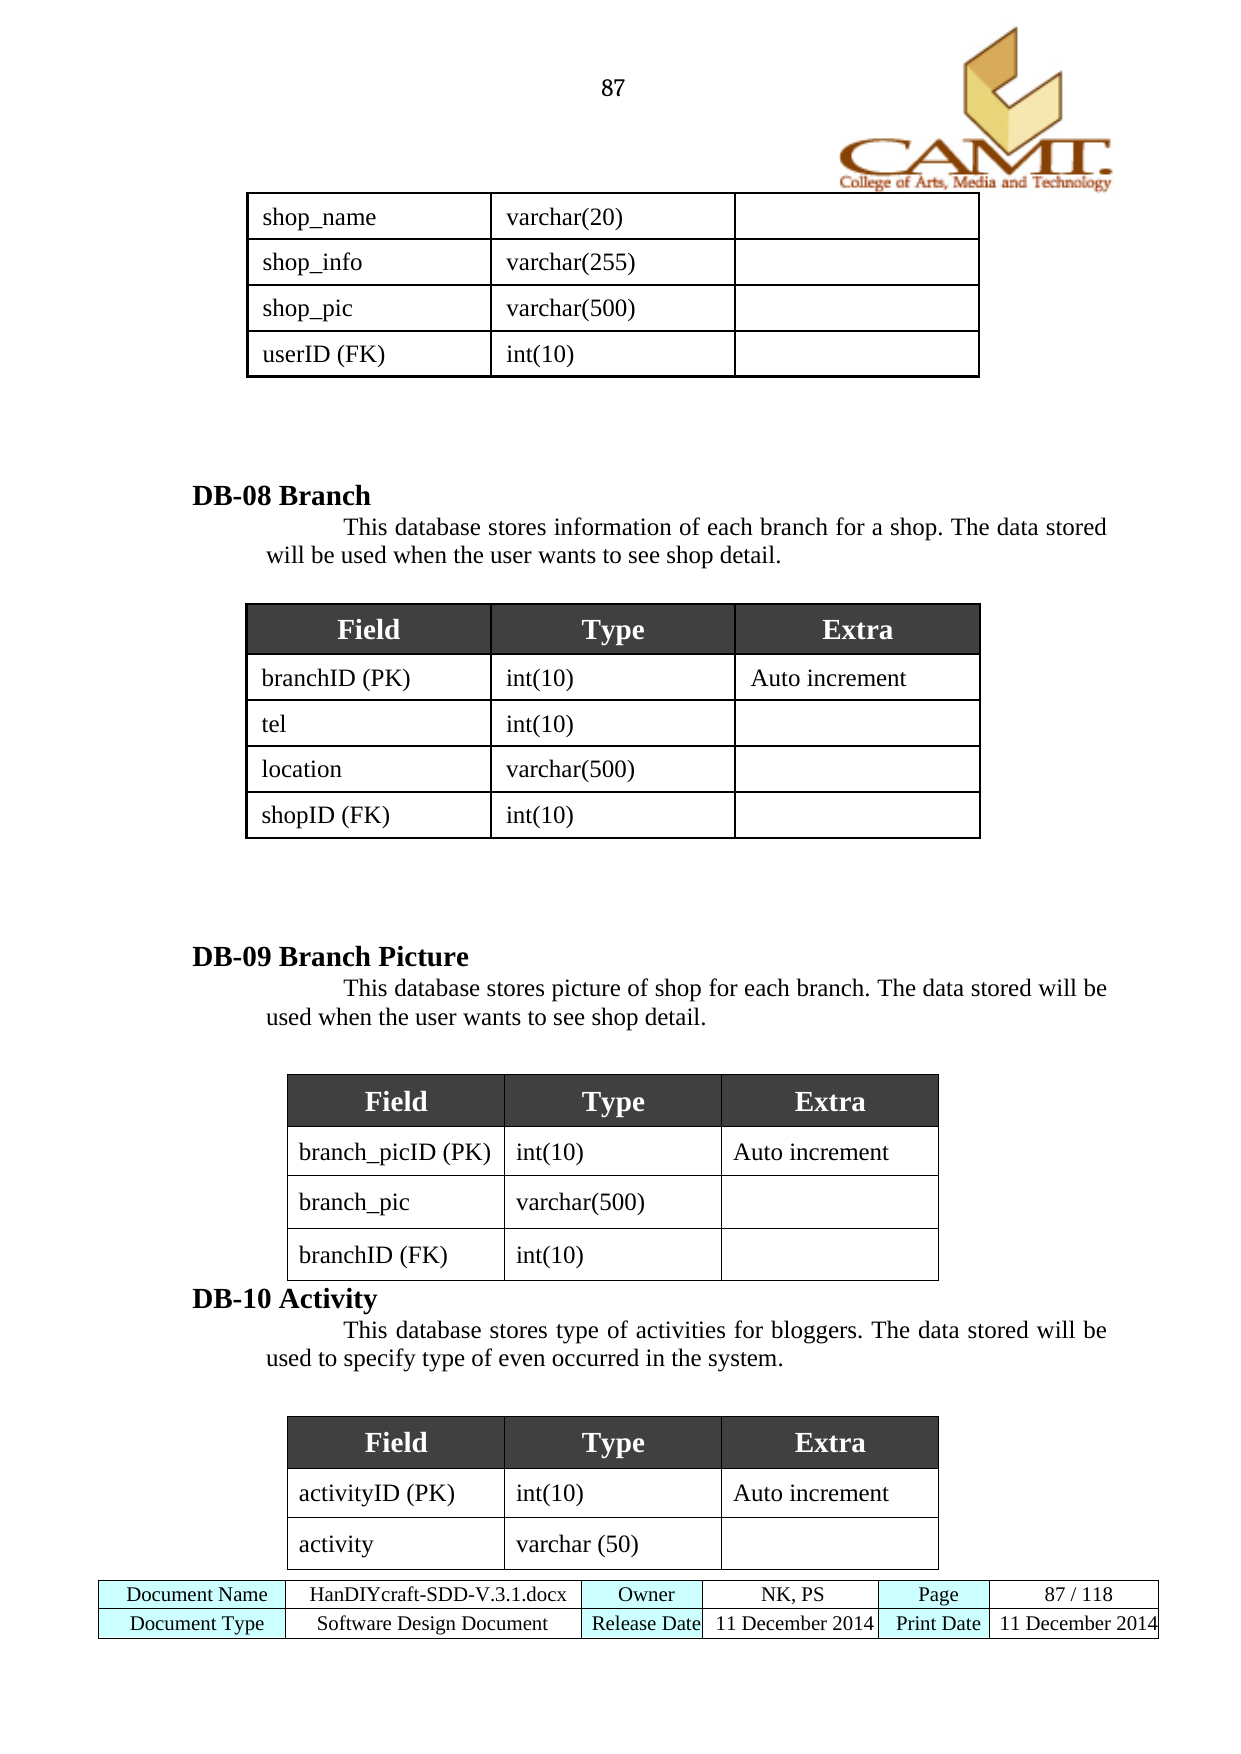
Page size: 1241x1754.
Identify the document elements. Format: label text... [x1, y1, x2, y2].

table_cell int(10) [505, 1469, 721, 1517]
text DB-08 Branch [118, 478, 1108, 512]
table_cell [722, 1518, 938, 1569]
table_cell shopID (FK) [248, 793, 490, 837]
table_cell branchID (PK) [248, 655, 490, 699]
text DB-10 Activity [118, 1281, 1108, 1315]
table_header Extra [736, 605, 979, 653]
table_header Type [505, 1417, 721, 1468]
table_cell int(10) [505, 1229, 721, 1280]
table_cell int(10) [492, 332, 734, 375]
table_cell varchar (50) [505, 1518, 721, 1569]
table_cell shop_name [249, 194, 490, 238]
table_header Field [288, 1075, 504, 1126]
table_cell branchID (FK) [288, 1229, 504, 1280]
table_cell varchar(500) [492, 747, 734, 791]
table_cell activityID (PK) [288, 1469, 504, 1517]
table_cell activity [288, 1518, 504, 1569]
table_cell [722, 1229, 938, 1280]
table_cell int(10) [505, 1127, 721, 1175]
table_cell branch_picID (PK) [288, 1127, 504, 1175]
text DB-09 Branch Picture [118, 939, 1108, 973]
table_header Field [288, 1417, 504, 1468]
table_header Field [248, 605, 490, 653]
table_cell Auto increment [722, 1127, 938, 1175]
table_cell shop_pic [249, 286, 490, 329]
table_header Extra [722, 1075, 938, 1126]
text This database stores picture of shop for each branch. The data stored will be used when the user wants to see shop detail. [266, 973, 1108, 1030]
table_header Type [505, 1075, 721, 1126]
table_cell varchar(500) [505, 1176, 721, 1227]
table_cell Auto increment [736, 655, 979, 699]
table_cell int(10) [492, 701, 734, 745]
table_cell location [248, 747, 490, 791]
text This database stores type of activities for bloggers. The data stored will be used to specify type of even occurred in the system. [266, 1315, 1108, 1372]
table_cell [736, 286, 978, 329]
table_header Type [492, 605, 734, 653]
table_cell [736, 194, 978, 238]
text This database stores information of each branch for a shop. The data stored will be used when the user wants to see shop detail. [266, 512, 1108, 569]
table_cell [722, 1176, 938, 1227]
table_cell [736, 701, 979, 745]
table_cell [736, 332, 978, 375]
table_cell [736, 793, 979, 837]
table_cell branch_pic [288, 1176, 504, 1227]
table_cell [736, 747, 979, 791]
table_cell varchar(255) [492, 240, 734, 284]
table_cell int(10) [492, 655, 734, 699]
picture [755, 18, 1221, 207]
table_cell varchar(20) [492, 194, 734, 238]
table_cell userID (FK) [249, 332, 490, 375]
table_header Extra [722, 1417, 938, 1468]
table_cell varchar(500) [492, 286, 734, 329]
table_cell tel [248, 701, 490, 745]
table_cell [736, 240, 978, 284]
table_cell shop_info [249, 240, 490, 284]
table_cell Auto increment [722, 1469, 938, 1517]
table_cell int(10) [492, 793, 734, 837]
